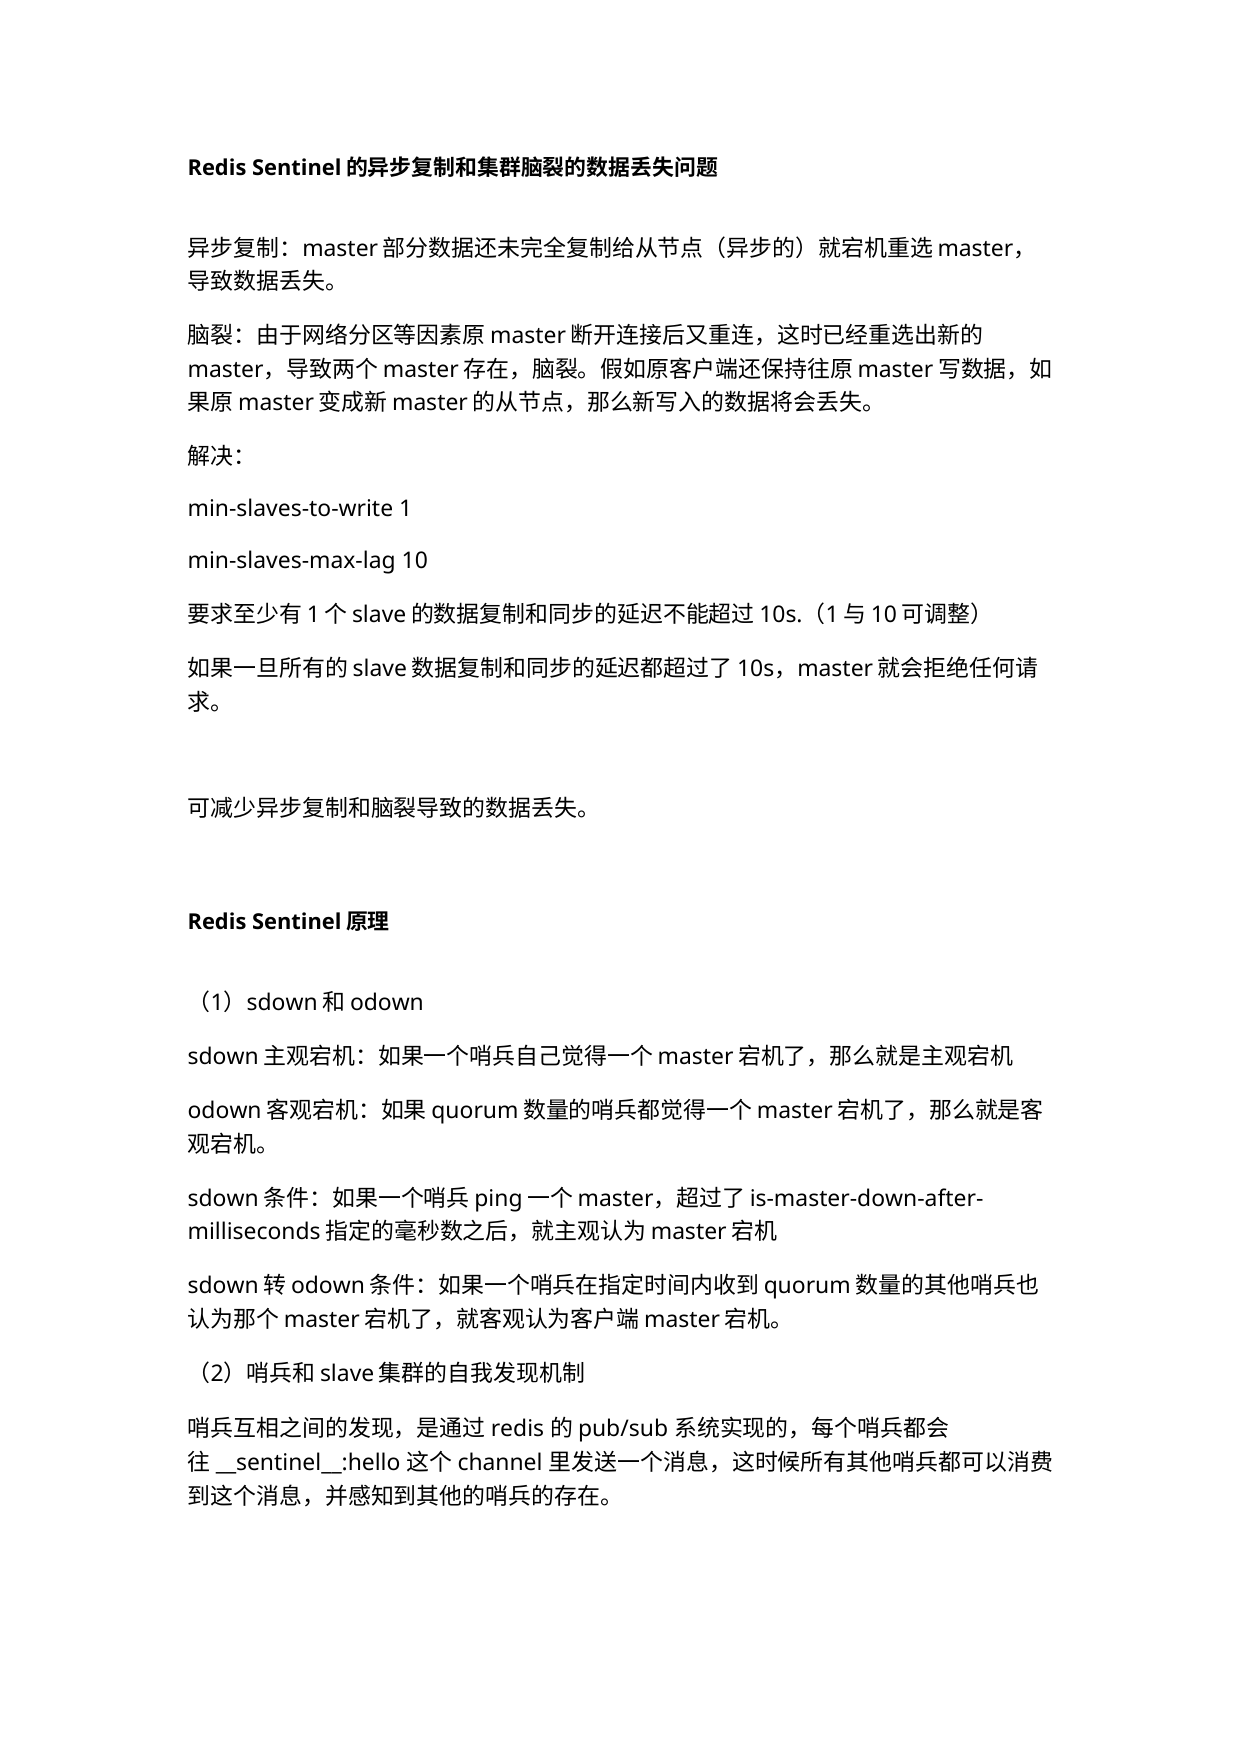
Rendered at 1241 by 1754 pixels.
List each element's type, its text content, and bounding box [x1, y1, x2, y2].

text 哨兵互相之间的发现，是通过 redis 的 pub/sub 系统实现的，每个哨兵都会往 __sentinel__:hello 这个 channel 里发送一个消息，这时候所有其他哨兵都可以消费到这个消息，并感知到其他的哨兵的存在。 [187, 1409, 1053, 1511]
text 解决： [187, 438, 1053, 471]
text 脑裂：由于网络分区等因素原master断开连接后又重连，这时已经重选出新的master，导致两个master存在，脑裂。假如原客户端还保持往原master写数据，如果原master变成新master的从节点，那么新写入的数据将会丢失。 [187, 317, 1053, 417]
text 异步复制：master部分数据还未完全复制给从节点（异步的）就宕机重选master，导致数据丢失。 [187, 230, 1053, 296]
text sdown主观宕机：如果一个哨兵自己觉得一个master宕机了，那么就是主观宕机 [187, 1038, 1053, 1071]
text min-slaves-max-lag 10 [187, 544, 1053, 575]
subtitle Redis Sentinel的异步复制和集群脑裂的数据丢失问题 [187, 150, 1053, 182]
text 可减少异步复制和脑裂导致的数据丢失。 [187, 790, 1053, 823]
text （1）sdown和odown [187, 984, 1053, 1017]
text （2）哨兵和slave集群的自我发现机制 [187, 1355, 1053, 1388]
text odown客观宕机：如果quorum数量的哨兵都觉得一个master宕机了，那么就是客观宕机。 [187, 1092, 1053, 1159]
text 要求至少有1个slave的数据复制和同步的延迟不能超过10s.（1与10可调整） [187, 596, 1053, 629]
text sdown转odown条件：如果一个哨兵在指定时间内收到quorum数量的其他哨兵也认为那个master宕机了，就客观认为客户端master宕机。 [187, 1267, 1053, 1334]
text sdown条件：如果一个哨兵ping一个master，超过了is-master-down-after-milliseconds指定的毫秒数之后，就主观认为master宕机 [187, 1180, 1053, 1246]
text 如果一旦所有的slave数据复制和同步的延迟都超过了10s，master就会拒绝任何请求。 [187, 650, 1053, 717]
text min-slaves-to-write 1 [187, 492, 1053, 523]
subtitle Redis Sentinel原理 [187, 904, 1053, 936]
